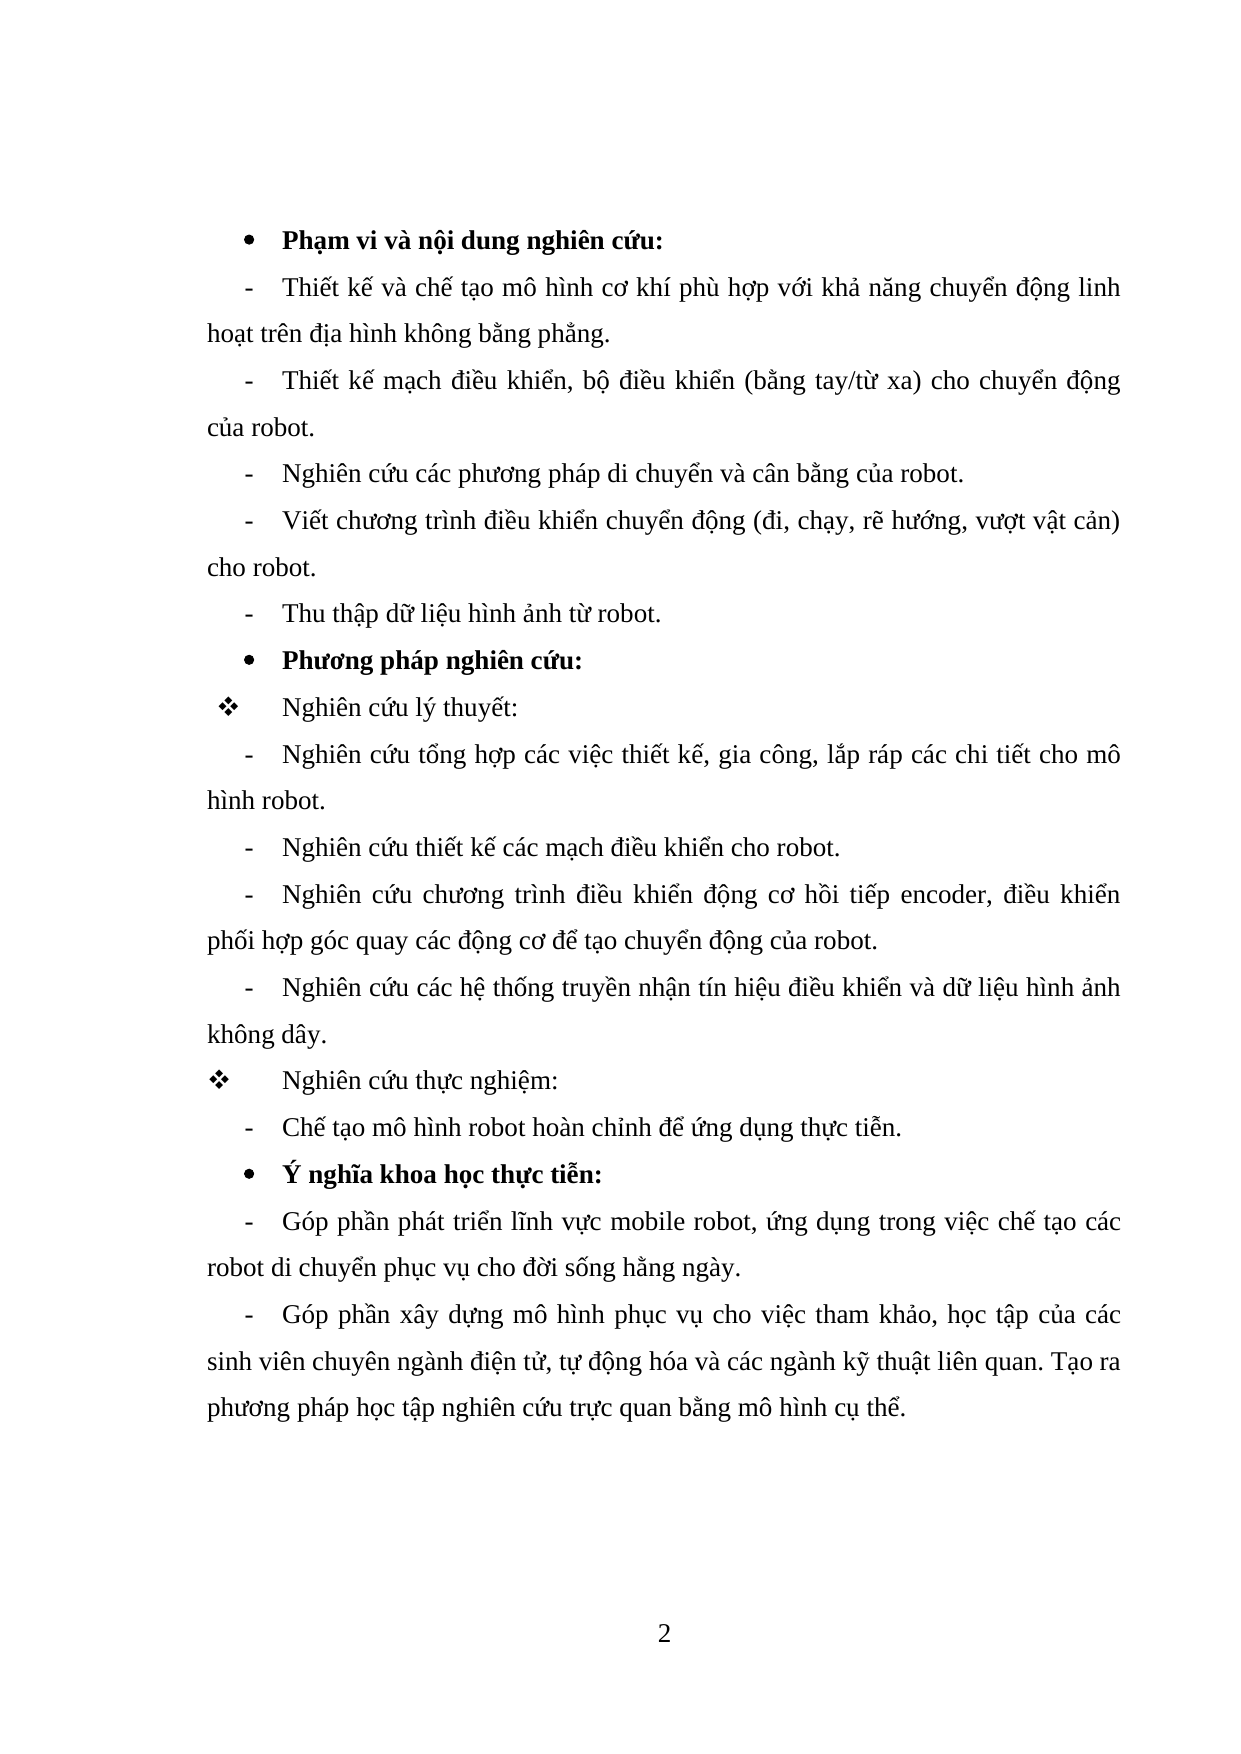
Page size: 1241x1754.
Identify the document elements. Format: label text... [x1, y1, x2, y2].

list Nghiên cứu các phương pháp di chuyển và cân bằng của robot. [207, 457, 1122, 488]
list Nghiên cứu lý thuyết: [207, 691, 1122, 722]
list Viết chương trình điều khiển chuyển động (đi, chạy, rẽ hướng, vượt vật cản) cho robot. [207, 504, 1122, 582]
list Ý nghĩa khoa học thực tiễn: [244, 1158, 1122, 1189]
list Góp phần phát triển lĩnh vực mobile robot, ứng dụng trong việc chế tạo các robot di chuyển phục vụ cho đời sống hằng ngày. [207, 1205, 1122, 1283]
list Góp phần xây dựng mô hình phục vụ cho việc tham khảo, học tập của các sinh viên chuyên ngành điện tử, tự động hóa và các ngành kỹ thuật liên quan. Tạo ra phương pháp học tập nghiên cứu trực quan bằng mô hình cụ thể. [207, 1298, 1122, 1423]
list Nghiên cứu chương trình điều khiển động cơ hồi tiếp encoder, điều khiển phối hợp góc quay các động cơ để tạo chuyển động của robot. [207, 878, 1122, 956]
list Nghiên cứu thực nghiệm: [207, 1064, 1122, 1096]
list Nghiên cứu thiết kế các mạch điều khiển cho robot. [207, 831, 1122, 862]
list Nghiên cứu các hệ thống truyền nhận tín hiệu điều khiển và dữ liệu hình ảnh không dây. [207, 971, 1122, 1049]
list Thu thập dữ liệu hình ảnh từ robot. [207, 597, 1122, 628]
list Chế tạo mô hình robot hoàn chỉnh để ứng dụng thực tiễn. [207, 1111, 1122, 1142]
list Phạm vi và nội dung nghiên cứu: [244, 224, 1122, 255]
list Thiết kế mạch điều khiển, bộ điều khiển (bằng tay/từ xa) cho chuyển động của robot. [207, 364, 1122, 442]
list Phương pháp nghiên cứu: [244, 644, 1122, 675]
list Nghiên cứu tổng hợp các việc thiết kế, gia công, lắp ráp các chi tiết cho mô hình robot. [207, 738, 1122, 816]
list Thiết kế và chế tạo mô hình cơ khí phù hợp với khả năng chuyển động linh hoạt trên địa hình không bằng phẳng. [207, 271, 1122, 348]
